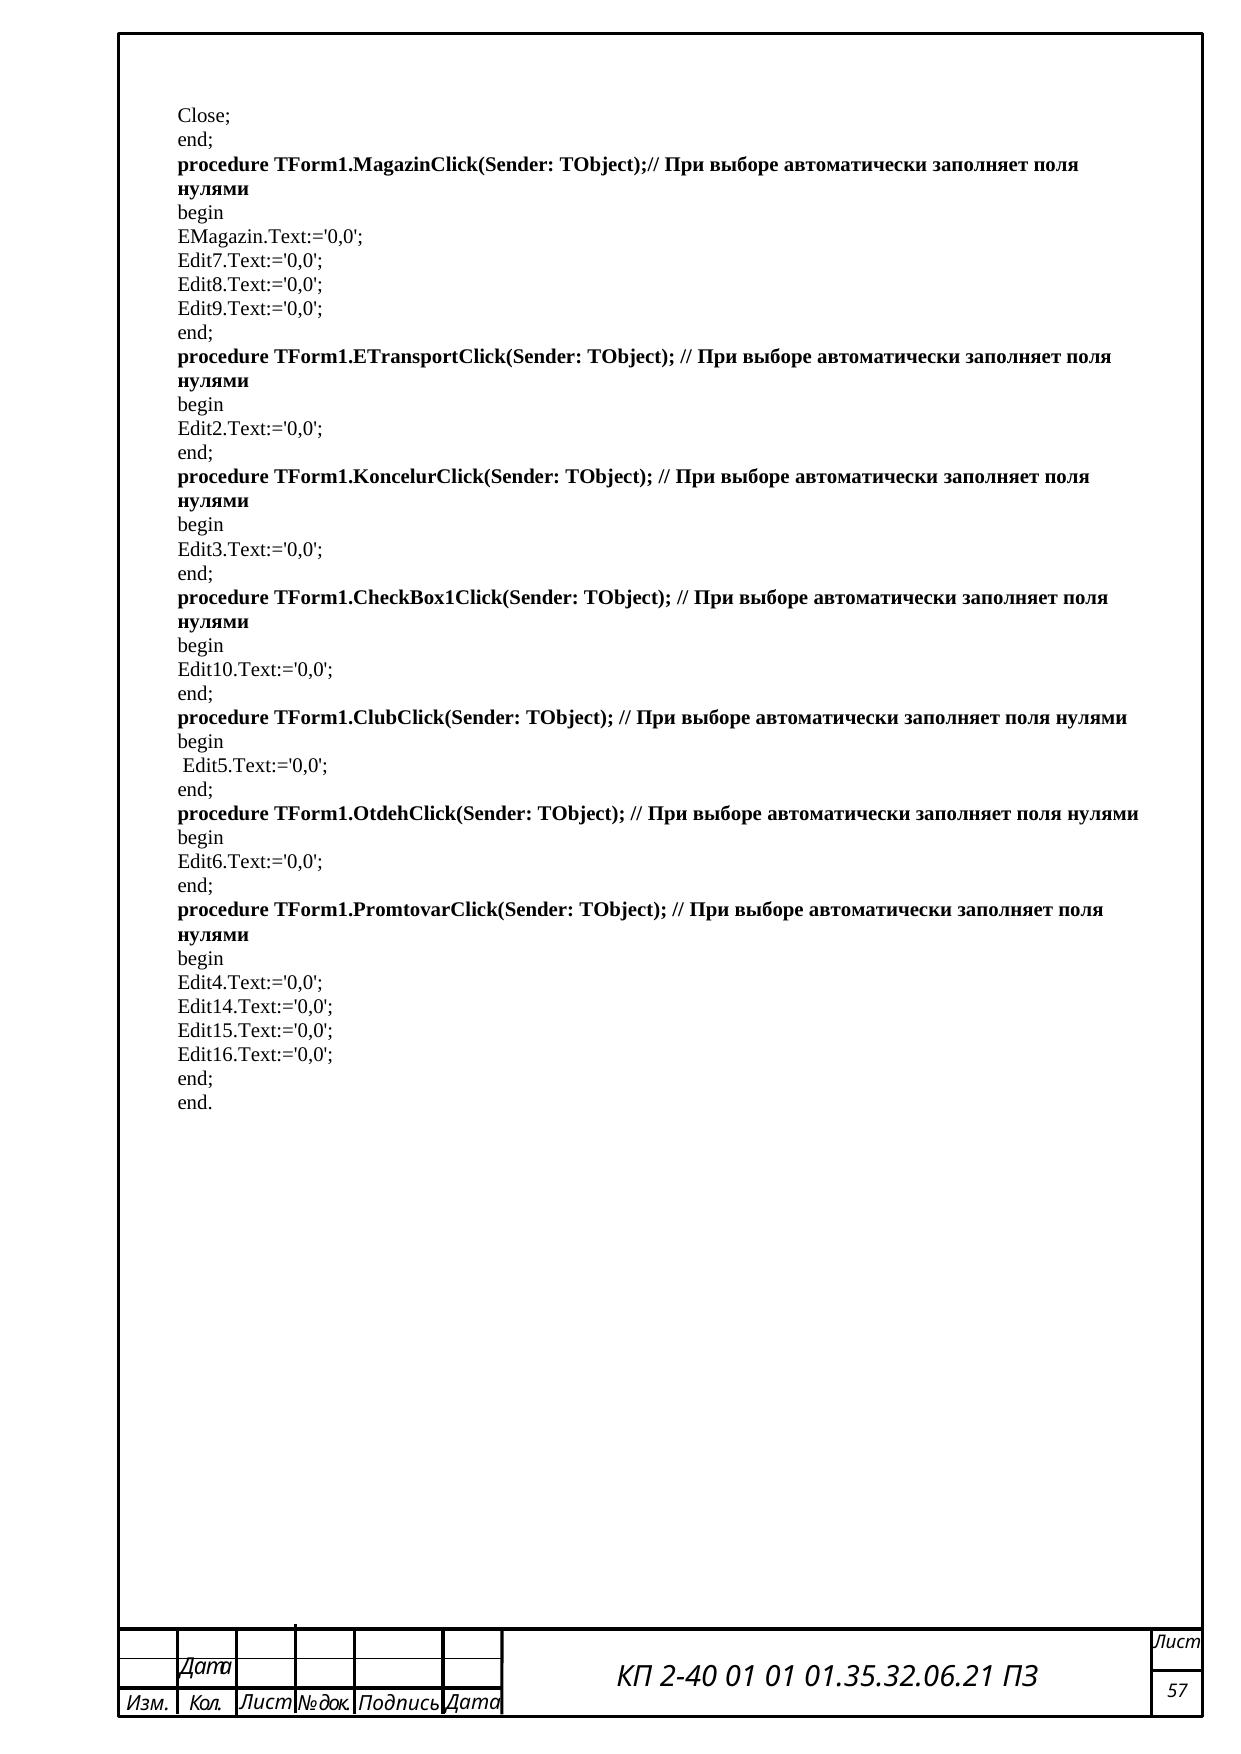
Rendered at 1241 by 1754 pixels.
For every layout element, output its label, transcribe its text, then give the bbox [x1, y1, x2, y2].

text end; [177, 320, 1152, 344]
text end; [177, 873, 1152, 897]
text begin [177, 392, 1152, 416]
text Edit16.Text:='0,0'; [177, 1042, 1152, 1066]
text end; [177, 777, 1152, 801]
text Edit6.Text:='0,0'; [177, 849, 1152, 873]
text Edit5.Text:='0,0'; [177, 753, 1152, 777]
text begin [177, 512, 1152, 536]
text Edit3.Text:='0,0'; [177, 536, 1152, 561]
text Edit8.Text:='0,0'; [177, 272, 1152, 296]
text Edit10.Text:='0,0'; [177, 657, 1152, 681]
text begin [177, 825, 1152, 849]
text begin [177, 199, 1152, 224]
text Edit7.Text:='0,0'; [177, 248, 1152, 272]
text end; [177, 561, 1152, 584]
text procedure TForm1.ClubClick(Sender: TObject); // При выборе автоматически заполняет поля нулями [177, 705, 1152, 729]
text Edit14.Text:='0,0'; [177, 994, 1152, 1018]
text begin [177, 729, 1152, 753]
text end; [177, 440, 1152, 464]
text end; [177, 127, 1152, 151]
text procedure TForm1.ETransportClick(Sender: TObject); // При выборе автоматически заполняет поля нулями [177, 344, 1152, 392]
text Edit4.Text:='0,0'; [177, 969, 1152, 994]
text begin [177, 946, 1152, 969]
text Close; [177, 103, 1152, 127]
text procedure TForm1.KoncelurClick(Sender: TObject); // При выборе автоматически заполняет поля нулями [177, 464, 1152, 512]
text Edit2.Text:='0,0'; [177, 416, 1152, 440]
text procedure TForm1.PromtovarClick(Sender: TObject); // При выборе автоматически заполняет поля нулями [177, 897, 1152, 946]
text Edit15.Text:='0,0'; [177, 1018, 1152, 1042]
text begin [177, 633, 1152, 657]
text procedure TForm1.MagazinClick(Sender: TObject);// При выборе автоматически заполняет поля нулями [177, 151, 1152, 199]
text procedure TForm1.OtdehClick(Sender: TObject); // При выборе автоматически заполняет поля нулями [177, 801, 1152, 825]
text end; [177, 1066, 1152, 1090]
text procedure TForm1.CheckBox1Click(Sender: TObject); // При выборе автоматически заполняет поля нулями [177, 584, 1152, 633]
text end; [177, 681, 1152, 705]
text EMagazin.Text:='0,0'; [177, 224, 1152, 248]
text end. [177, 1090, 1152, 1114]
text Edit9.Text:='0,0'; [177, 296, 1152, 320]
